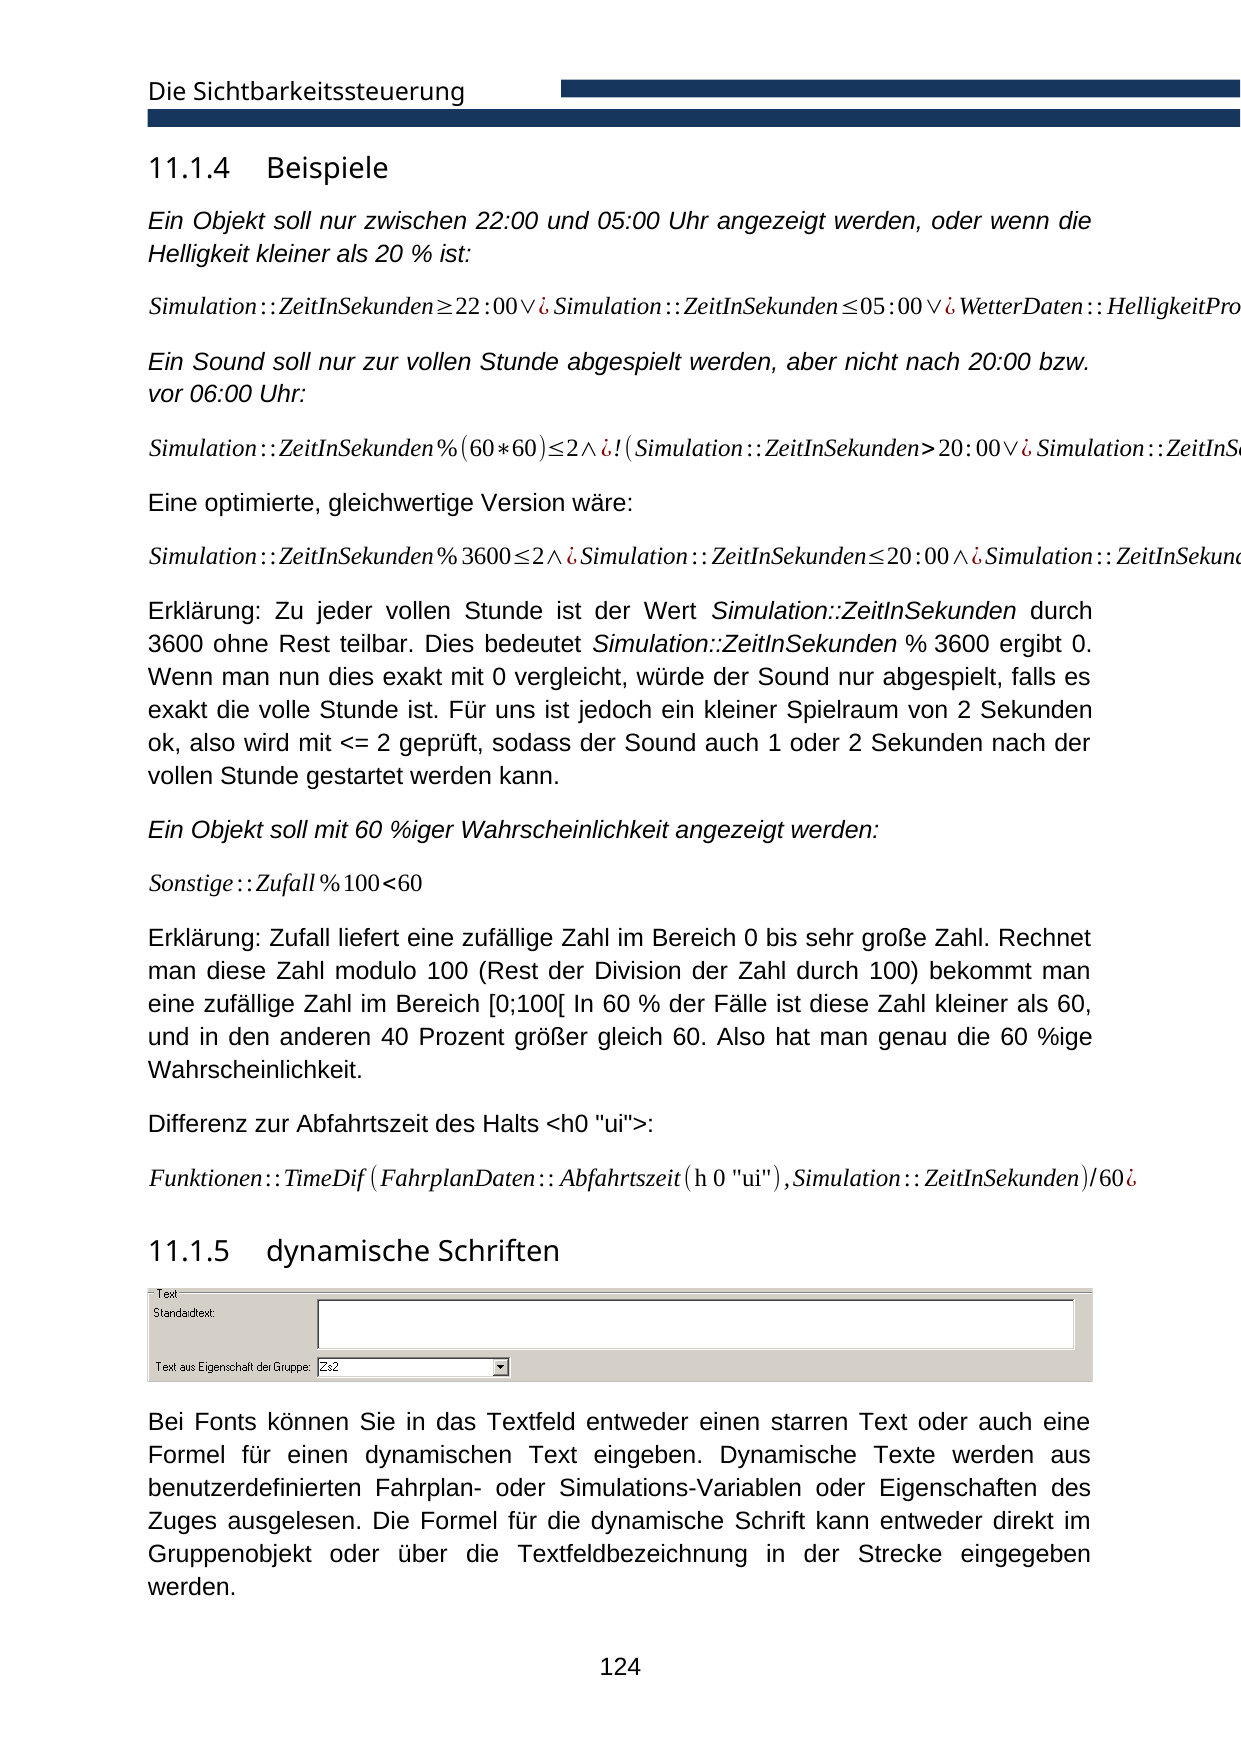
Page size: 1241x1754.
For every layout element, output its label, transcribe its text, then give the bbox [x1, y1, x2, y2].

text Differenz zur Abfahrtszeit des Halts <h0 "ui">: [148, 1109, 1093, 1137]
text Ein Objekt soll nur zwischen 22:00 und 05:00 Uhr angezeigt werden, oder wenn die Helligkeit kleiner als 20 % ist: [148, 206, 1093, 267]
text Eine optimierte, gleichwertige Version wäre: [148, 488, 1093, 517]
text Ein Sound soll nur zur vollen Stunde abgespielt werden, aber nicht nach 20:00 bzw. vor 06:00 Uhr: [148, 346, 1093, 408]
text Ein Objekt soll mit 60 %iger Wahrscheinlichkeit angezeigt werden: [148, 815, 1093, 844]
picture [147, 1288, 1093, 1382]
subtitle dynamische Schriften [148, 1230, 1093, 1270]
text Erklärung: Zu jeder vollen Stunde ist der Wert Simulation::ZeitInSekunden durch 3600 ohne Rest teilbar. Dies bedeutet Simulation::ZeitInSekunden % 3600 ergibt 0. Wenn man nun dies exakt mit 0 vergleicht, würde der Sound nur abgespielt, falls es exakt die volle Stunde ist. Für uns ist jedoch ein kleiner Spielraum von 2 Sekunden ok, also wird mit <= 2 geprüft, sodass der Sound auch 1 oder 2 Sekunden nach der vollen Stunde gestartet werden kann. [148, 596, 1093, 790]
text Erklärung: Zufall liefert eine zufällige Zahl im Bereich 0 bis sehr große Zahl. Rechnet man diese Zahl modulo 100 (Rest der Division der Zahl durch 100) bekommt man eine zufällige Zahl im Bereich [0;100[ In 60 % der Fälle ist diese Zahl kleiner als 60, und in den anderen 40 Prozent größer gleich 60. Also hat man genau die 60 %ige Wahrscheinlichkeit. [148, 923, 1093, 1084]
subtitle Beispiele [148, 148, 1093, 187]
text Bei Fonts können Sie in das Textfeld entweder einen starren Text oder auch eine Formel für einen dynamischen Text eingeben. Dynamische Texte werden aus benutzerdefinierten Fahrplan- oder Simulations-Variablen oder Eigenschaften des Zuges ausgelesen. Die Formel für die dynamische Schrift kann entweder direkt im Gruppenobjekt oder über die Textfeldbezeichnung in der Strecke eingegeben werden. [148, 1407, 1093, 1601]
